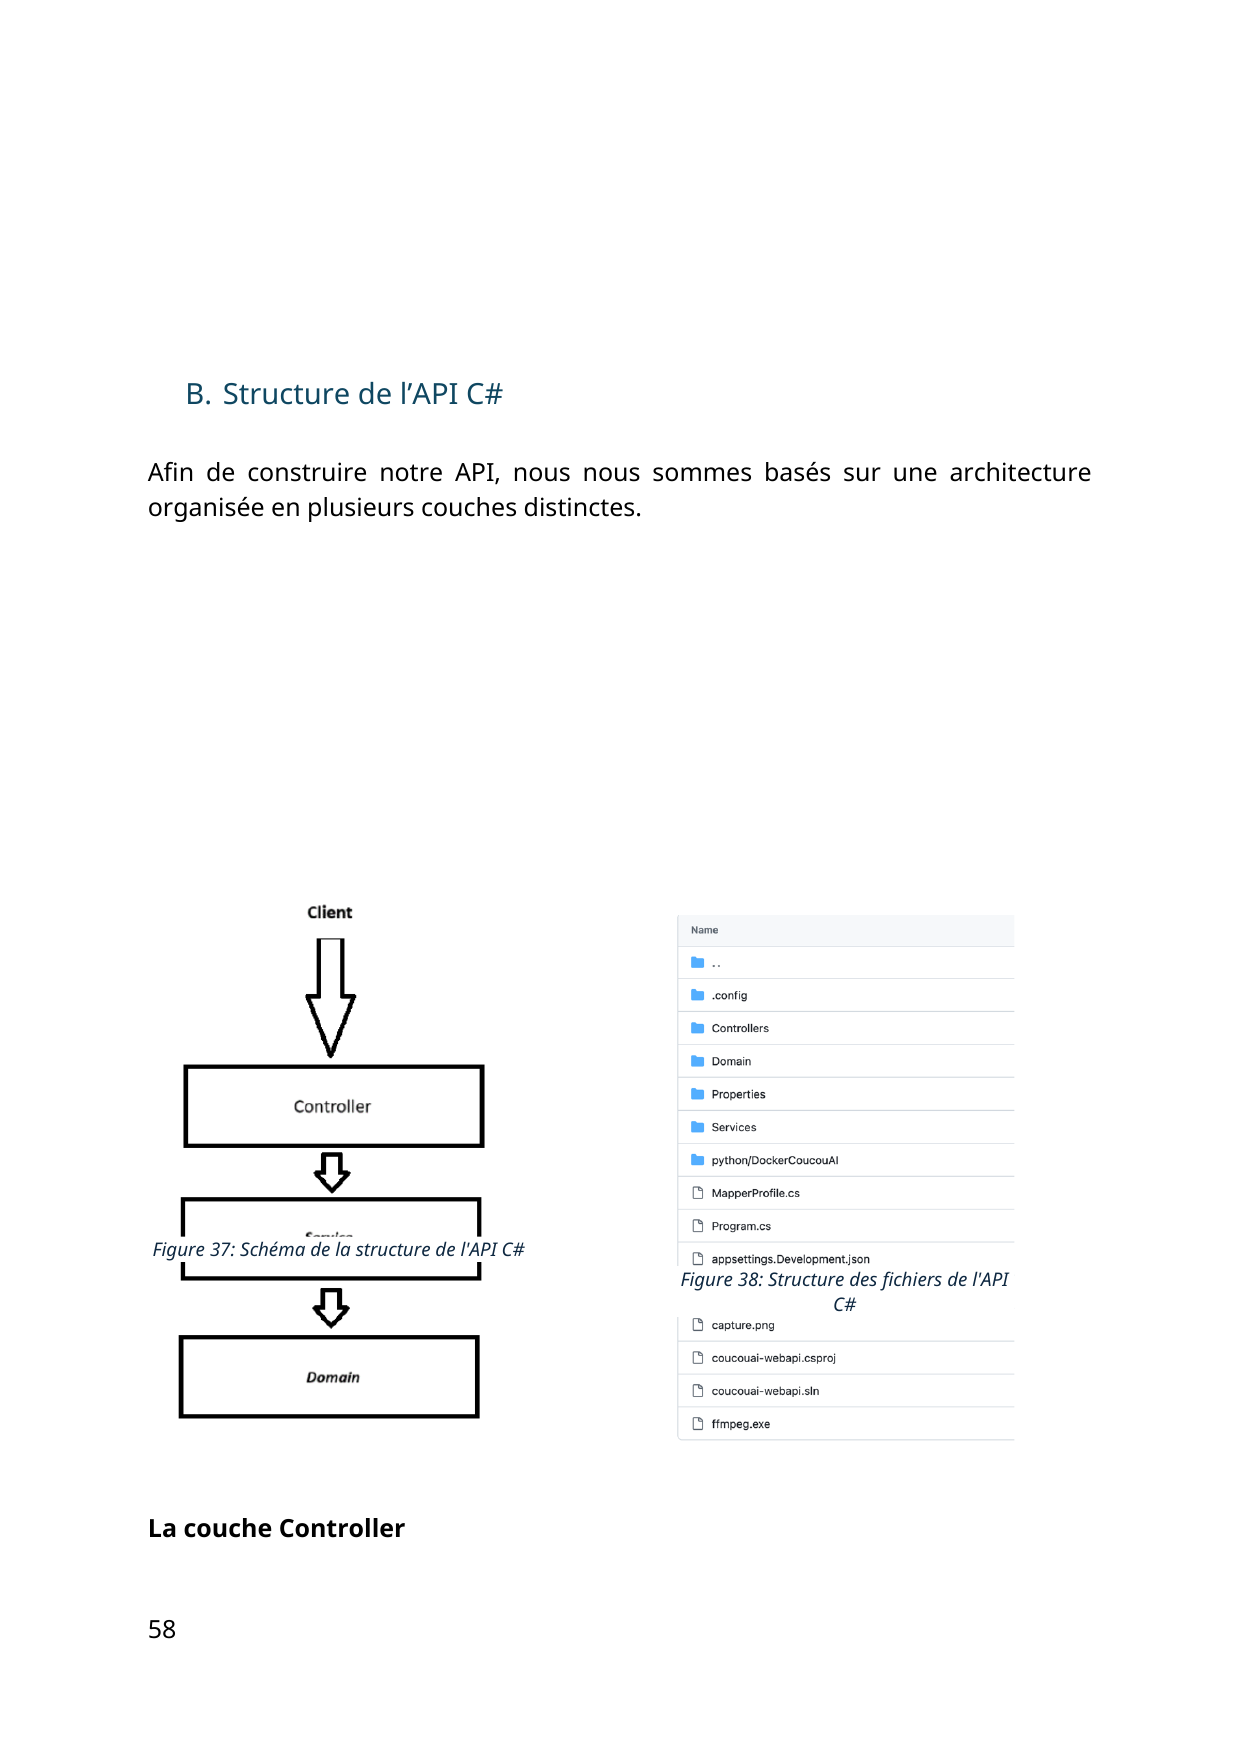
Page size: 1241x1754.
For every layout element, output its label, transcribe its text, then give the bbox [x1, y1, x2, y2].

picture [676, 1317, 1015, 1441]
picture [676, 915, 1015, 1266]
subtitle Structure de l’API C# [185, 373, 1093, 413]
picture [57, 1262, 623, 1442]
text La couche Controller [148, 1511, 1093, 1545]
text Afin de construire notre API, nous nous sommes basés sur une architecture organisée en plusieurs couches distinctes. [148, 455, 1093, 523]
picture [57, 882, 623, 1236]
